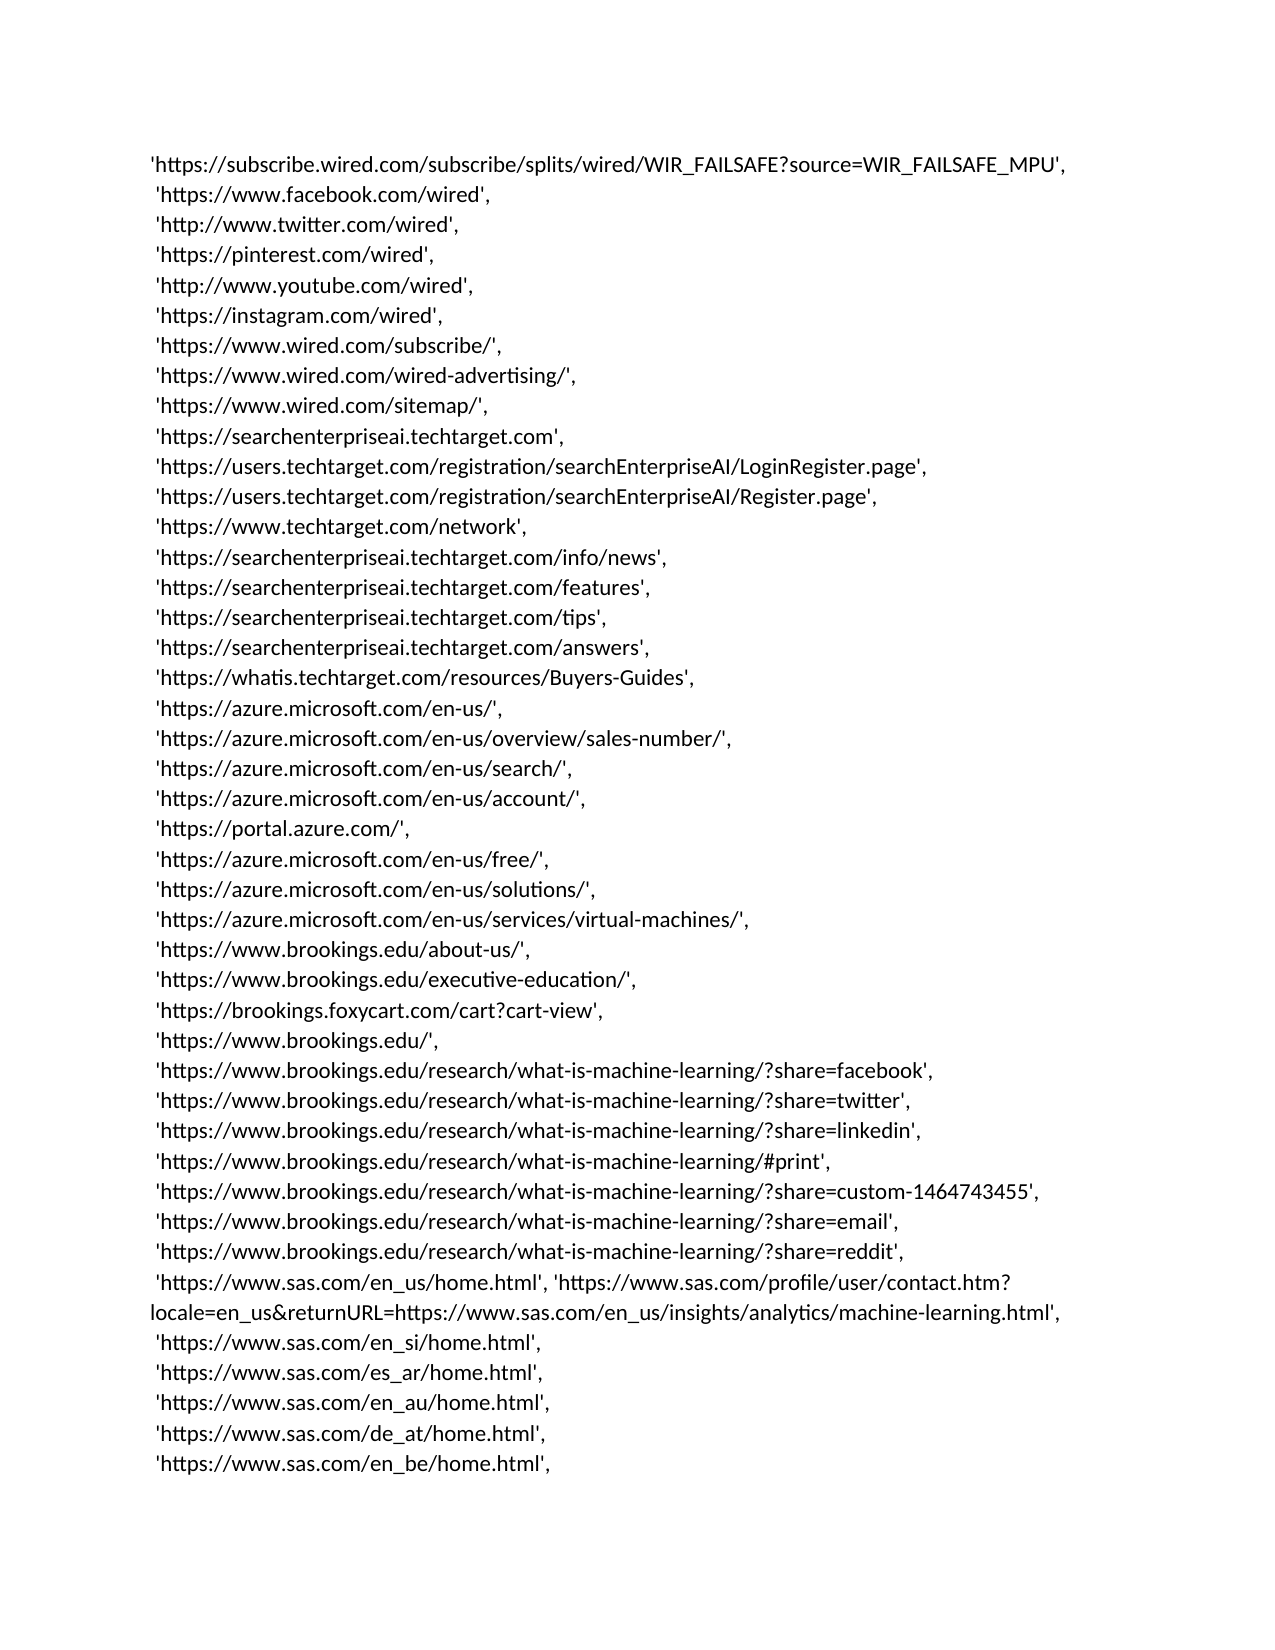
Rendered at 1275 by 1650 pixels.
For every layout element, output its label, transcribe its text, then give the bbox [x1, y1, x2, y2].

text 'https://azure.microsoft.com/en-us/overview/sales-number/', [150, 724, 1125, 752]
text 'https://www.sas.com/en_au/home.html', [150, 1388, 1125, 1417]
text 'https://www.sas.com/en_si/home.html', [150, 1328, 1125, 1356]
text 'http://www.youtube.com/wired', [150, 271, 1125, 299]
text 'https://www.techtarget.com/network', [150, 512, 1125, 541]
text 'https://www.brookings.edu/research/what-is-machine-learning/?share=custom-1464743455', [150, 1177, 1125, 1205]
text 'https://azure.microsoft.com/en-us/search/', [150, 754, 1125, 782]
text 'https://brookings.foxycart.com/cart?cart-view', [150, 996, 1125, 1024]
text 'https://users.techtarget.com/registration/searchEnterpriseAI/Register.page', [150, 482, 1125, 510]
text 'https://searchenterpriseai.techtarget.com/features', [150, 573, 1125, 601]
text 'https://searchenterpriseai.techtarget.com', [150, 422, 1125, 450]
text 'https://www.sas.com/en_us/home.html', 'https://www.sas.com/profile/user/contact.htm?locale=en_us&returnURL=https://www.sas.com/en_us/insights/analytics/machine-learning.html', [150, 1268, 1125, 1326]
text 'https://www.brookings.edu/research/what-is-machine-learning/?share=twitter', [150, 1086, 1125, 1114]
text 'https://www.brookings.edu/research/what-is-machine-learning/?share=reddit', [150, 1237, 1125, 1266]
text 'https://whatis.techtarget.com/resources/Buyers-Guides', [150, 663, 1125, 692]
text 'https://www.sas.com/de_at/home.html', [150, 1419, 1125, 1447]
text 'https://azure.microsoft.com/en-us/services/virtual-machines/', [150, 905, 1125, 933]
text 'https://www.sas.com/en_be/home.html', [150, 1449, 1125, 1477]
text 'https://www.brookings.edu/research/what-is-machine-learning/?share=facebook', [150, 1056, 1125, 1084]
text 'https://www.brookings.edu/about-us/', [150, 935, 1125, 963]
text 'https://pinterest.com/wired', [150, 241, 1125, 269]
text 'https://www.wired.com/subscribe/', [150, 331, 1125, 359]
text 'https://www.brookings.edu/research/what-is-machine-learning/?share=linkedin', [150, 1117, 1125, 1145]
text 'https://portal.azure.com/', [150, 814, 1125, 843]
text 'https://www.facebook.com/wired', [150, 180, 1125, 208]
text 'https://azure.microsoft.com/en-us/account/', [150, 784, 1125, 812]
text 'https://instagram.com/wired', [150, 301, 1125, 329]
text 'https://www.brookings.edu/research/what-is-machine-learning/#print', [150, 1147, 1125, 1175]
text 'https://searchenterpriseai.techtarget.com/tips', [150, 603, 1125, 631]
text 'https://searchenterpriseai.techtarget.com/info/news', [150, 543, 1125, 571]
text 'https://subscribe.wired.com/subscribe/splits/wired/WIR_FAILSAFE?source=WIR_FAILSAFE_MPU', [150, 150, 1125, 178]
text 'https://azure.microsoft.com/en-us/solutions/', [150, 875, 1125, 903]
text 'https://www.brookings.edu/research/what-is-machine-learning/?share=email', [150, 1207, 1125, 1235]
text 'https://searchenterpriseai.techtarget.com/answers', [150, 633, 1125, 661]
text 'https://azure.microsoft.com/en-us/', [150, 694, 1125, 722]
text 'https://users.techtarget.com/registration/searchEnterpriseAI/LoginRegister.page', [150, 452, 1125, 480]
text 'http://www.twitter.com/wired', [150, 210, 1125, 238]
text 'https://azure.microsoft.com/en-us/free/', [150, 845, 1125, 873]
text 'https://www.wired.com/sitemap/', [150, 392, 1125, 420]
text 'https://www.wired.com/wired-advertising/', [150, 361, 1125, 389]
text 'https://www.brookings.edu/', [150, 1026, 1125, 1054]
text 'https://www.sas.com/es_ar/home.html', [150, 1358, 1125, 1386]
text 'https://www.brookings.edu/executive-education/', [150, 966, 1125, 994]
